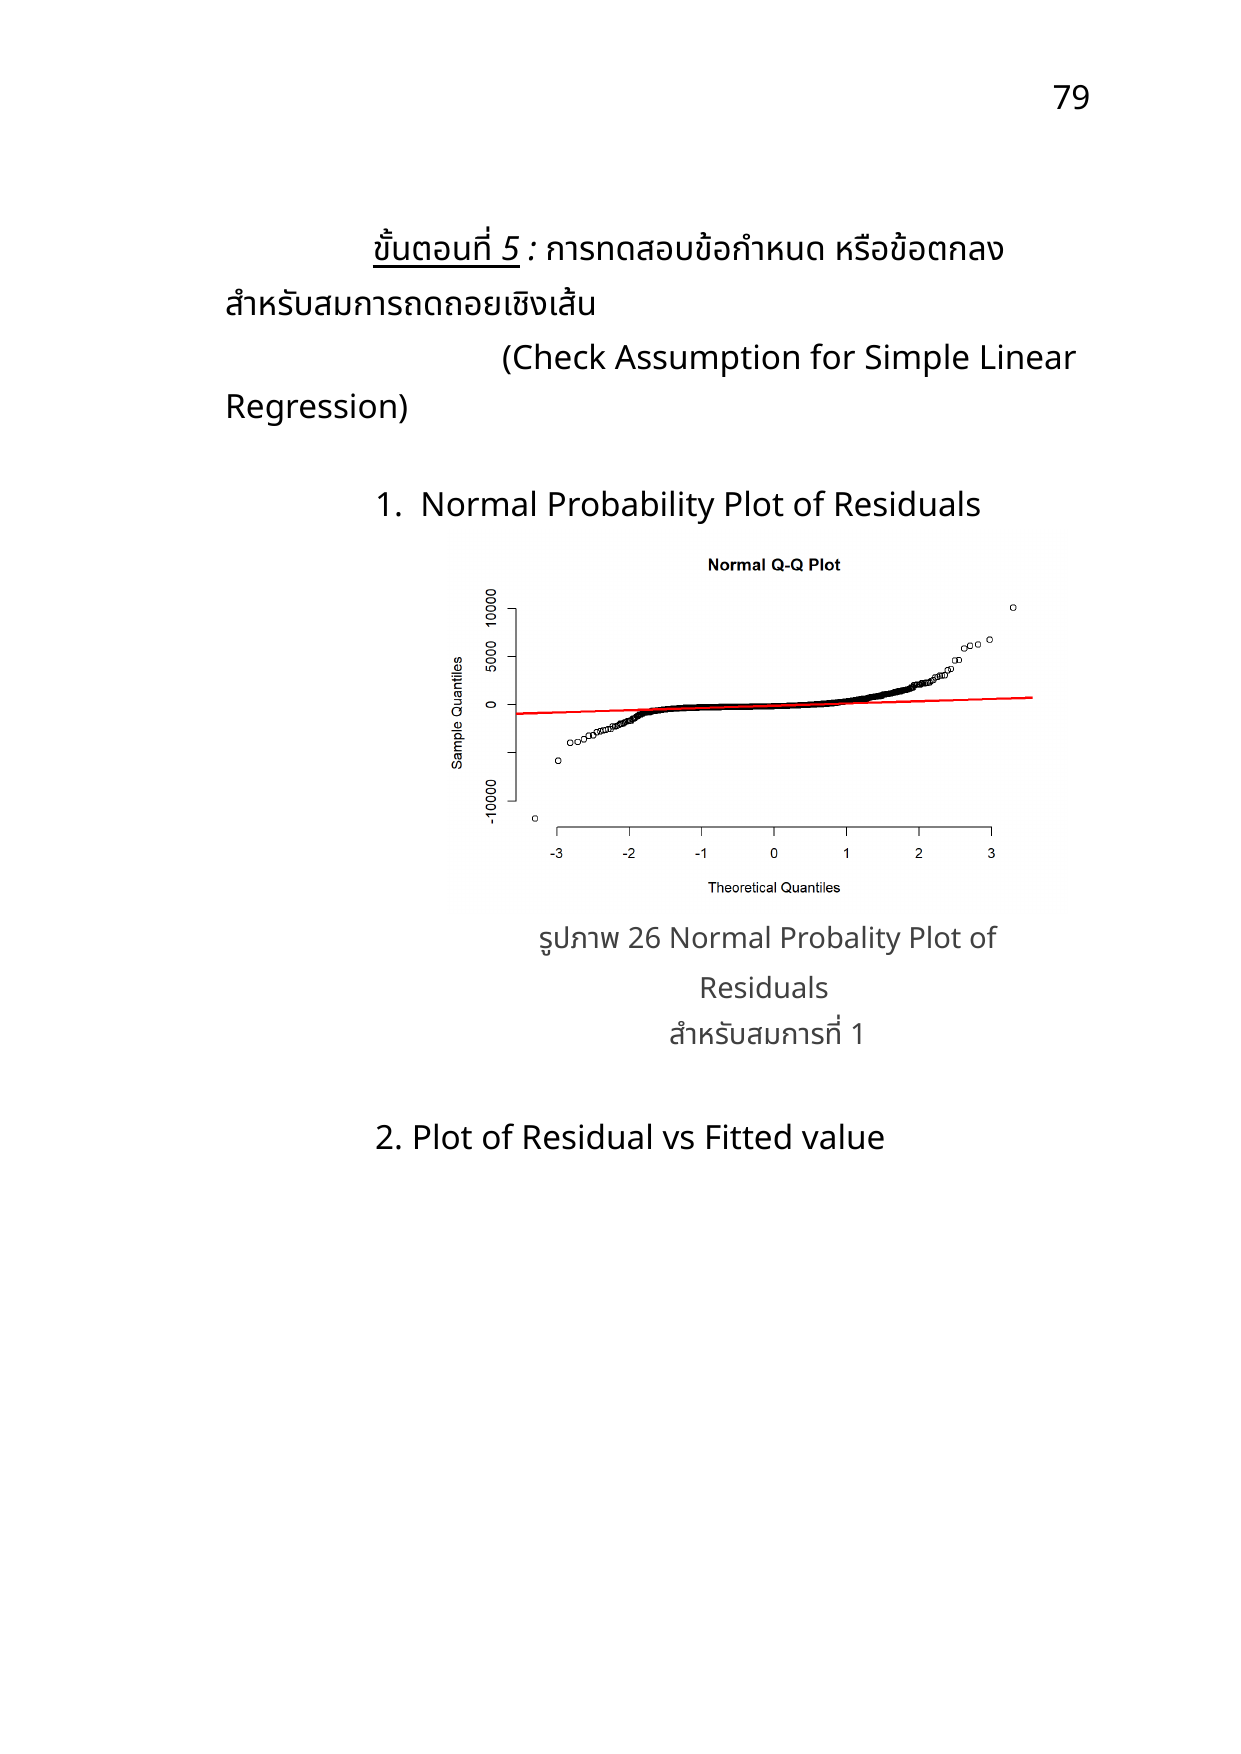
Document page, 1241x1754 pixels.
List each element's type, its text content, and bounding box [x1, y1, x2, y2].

text รูปภาพ 26 Normal Probality Plot of Residuals สำหรับสมการที่ 1 [535, 917, 1000, 1058]
picture [446, 529, 1068, 914]
text 2. Plot of Residual vs Fitted value [225, 1113, 1090, 1159]
text (Check Assumption for Simple Linear Regression) [225, 334, 1090, 428]
text ขั้นตอนที่ 5 : การทดสอบข้อกำหนด หรือข้อตกลงสำหรับสมการถดถอยเชิงเส้น [225, 225, 1090, 330]
text 1. Normal Probability Plot of Residuals [225, 481, 1090, 526]
